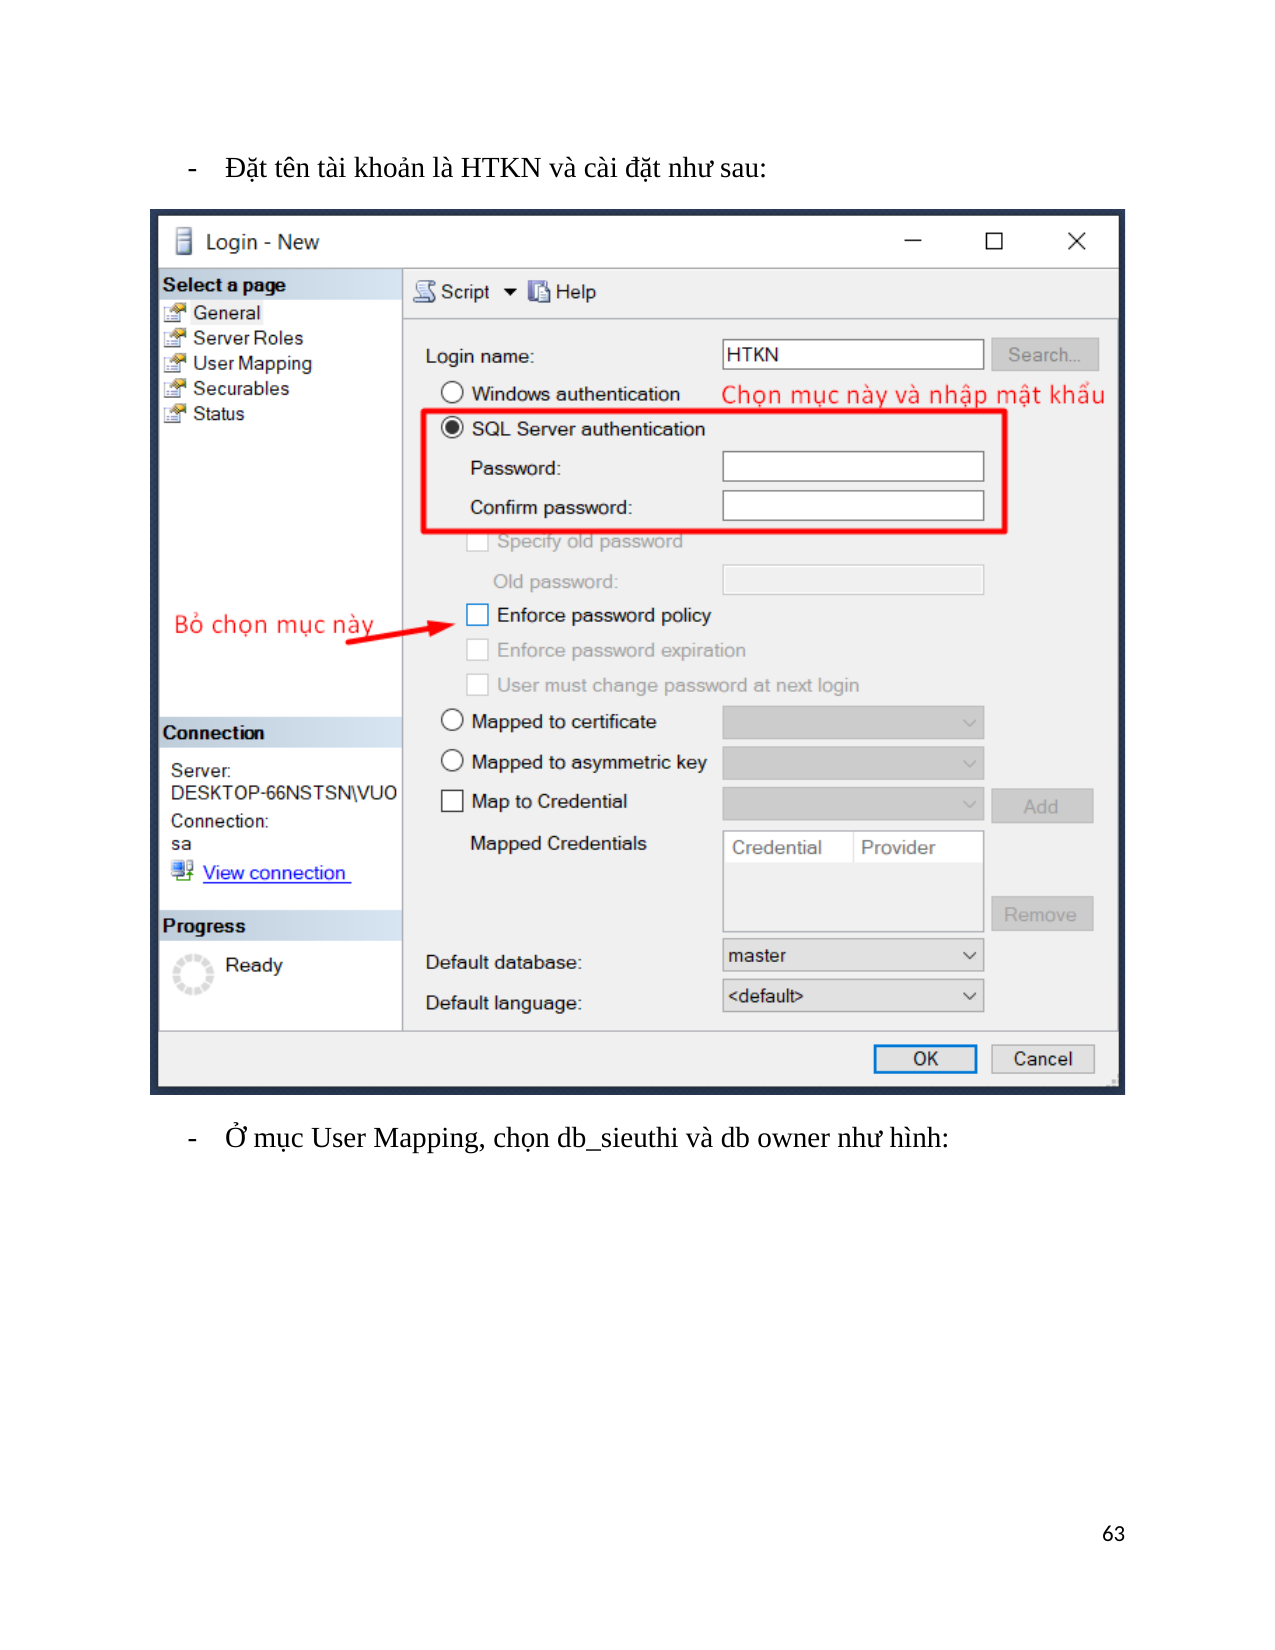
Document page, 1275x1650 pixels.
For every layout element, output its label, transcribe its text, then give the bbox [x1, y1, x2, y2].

picture [150, 209, 1125, 1095]
list Đặt tên tài khoản là HTKN và cài đặt như sau: [187, 150, 1125, 183]
list Ở mục User Mapping, chọn db_sieuthi và db owner như hình: [187, 1120, 1125, 1153]
